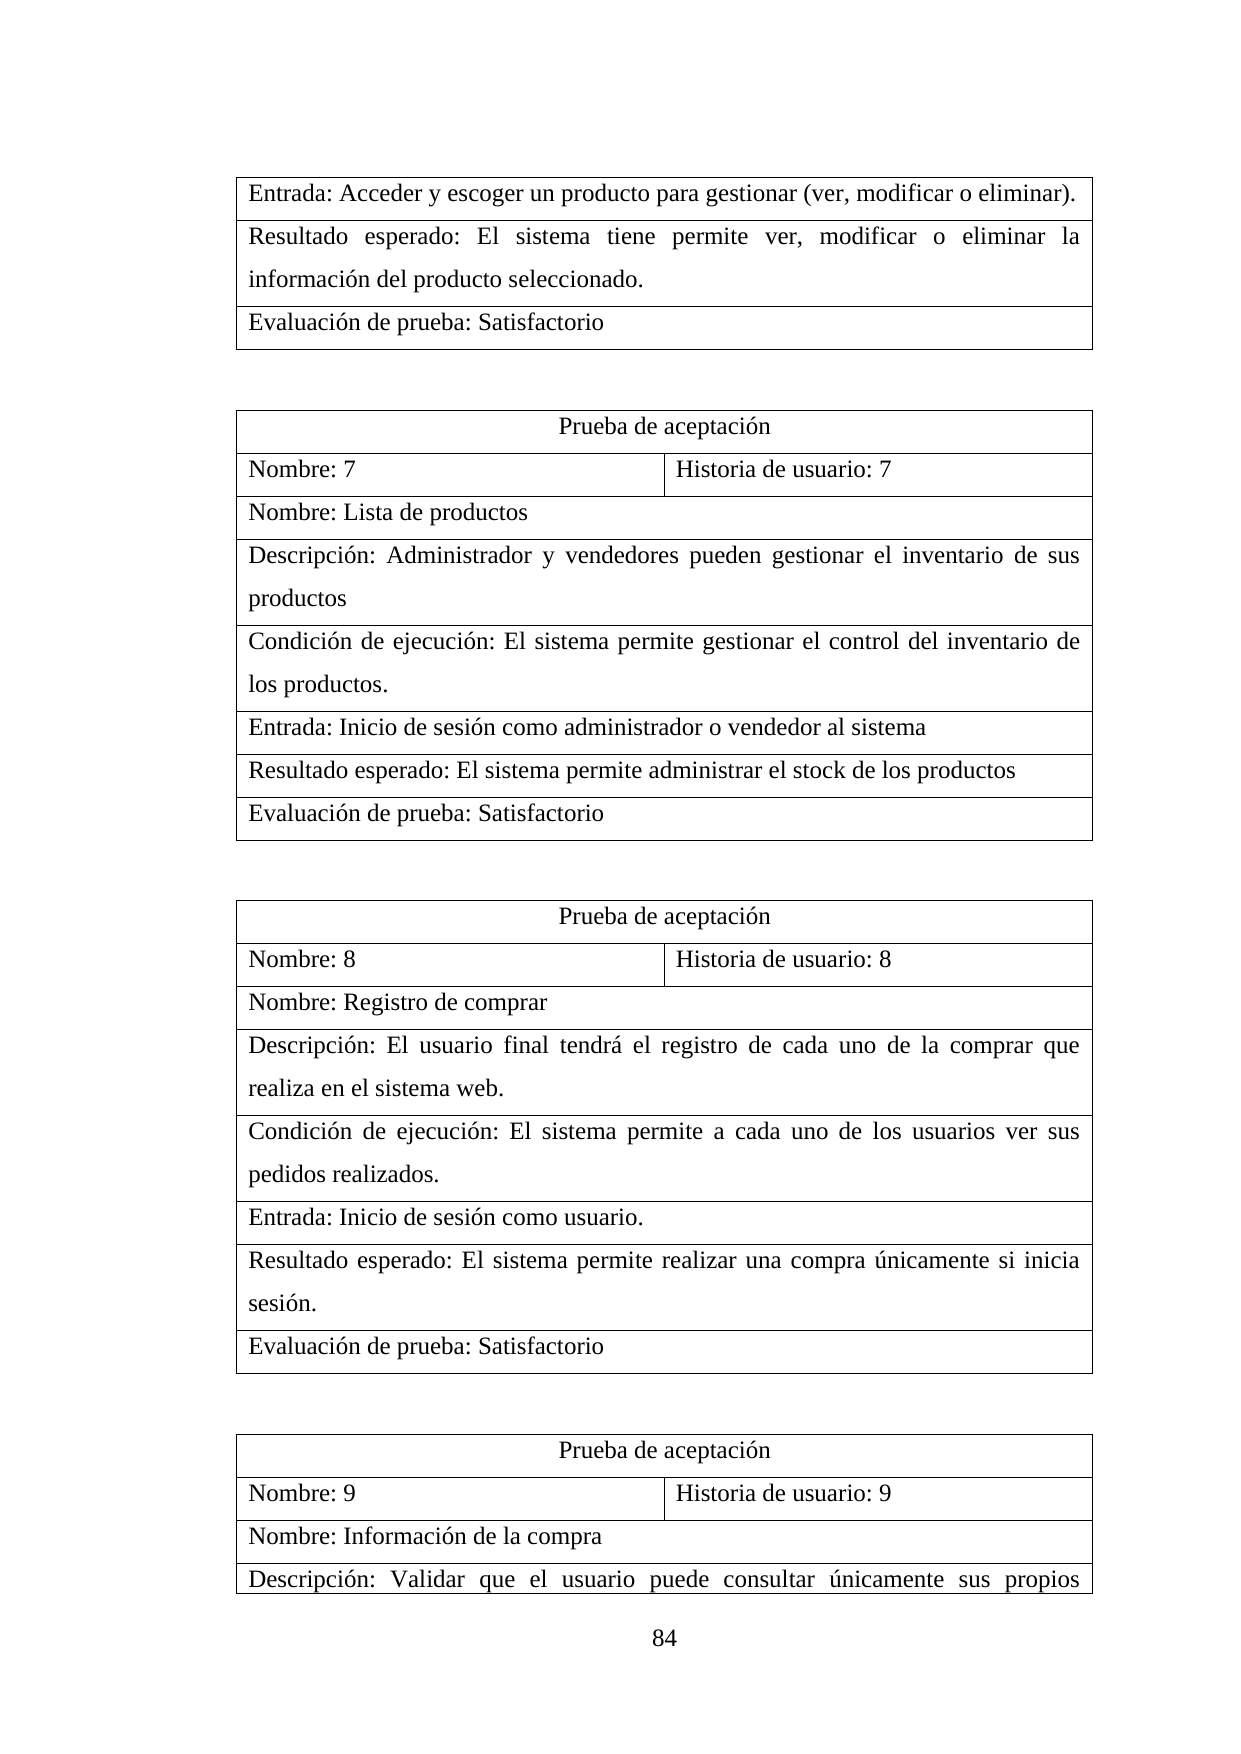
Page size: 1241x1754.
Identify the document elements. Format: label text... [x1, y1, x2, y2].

table_cell Resultado esperado: El sistema tiene permite ver, modificar o eliminar la información del producto seleccionado. [237, 221, 1092, 306]
table_cell Resultado esperado: El sistema permite realizar una compra únicamente si inicia sesión. [237, 1245, 1092, 1330]
table_cell Nombre: Información de la compra [237, 1521, 1092, 1563]
table_cell Historia de usuario: 9 [665, 1478, 1092, 1520]
table_cell Entrada: Inicio de sesión como administrador o vendedor al sistema [237, 712, 1092, 754]
table_cell Entrada: Acceder y escoger un producto para gestionar (ver, modificar o eliminar). [237, 178, 1092, 220]
table_cell Evaluación de prueba: Satisfactorio [237, 798, 1092, 839]
table_cell Condición de ejecución: El sistema permite a cada uno de los usuarios ver sus pedidos realizados. [237, 1116, 1092, 1201]
table_cell Historia de usuario: 7 [665, 454, 1092, 496]
table_cell Evaluación de prueba: Satisfactorio [237, 1331, 1092, 1373]
table_cell Nombre: Lista de productos [237, 497, 1092, 539]
table_cell Condición de ejecución: El sistema permite gestionar el control del inventario de los productos. [237, 626, 1092, 711]
table_cell Nombre: Registro de comprar [237, 987, 1092, 1029]
table_header Prueba de aceptación [237, 901, 1092, 943]
table_cell Descripción: Administrador y vendedores pueden gestionar el inventario de sus productos [237, 540, 1092, 625]
table_cell Descripción: El usuario final tendrá el registro de cada uno de la comprar que realiza en el sistema web. [237, 1030, 1092, 1115]
table_header Prueba de aceptación [237, 1435, 1092, 1477]
table_cell Nombre: 9 [237, 1478, 664, 1520]
table_cell Historia de usuario: 8 [665, 944, 1092, 986]
table_cell Evaluación de prueba: Satisfactorio [237, 307, 1092, 349]
table_cell Nombre: 7 [237, 454, 664, 496]
table_header Prueba de aceptación [237, 411, 1092, 453]
table_cell Nombre: 8 [237, 944, 664, 986]
table_cell Resultado esperado: El sistema permite administrar el stock de los productos [237, 755, 1092, 797]
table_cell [237, 1564, 1092, 1592]
table_cell Entrada: Inicio de sesión como usuario. [237, 1202, 1092, 1244]
